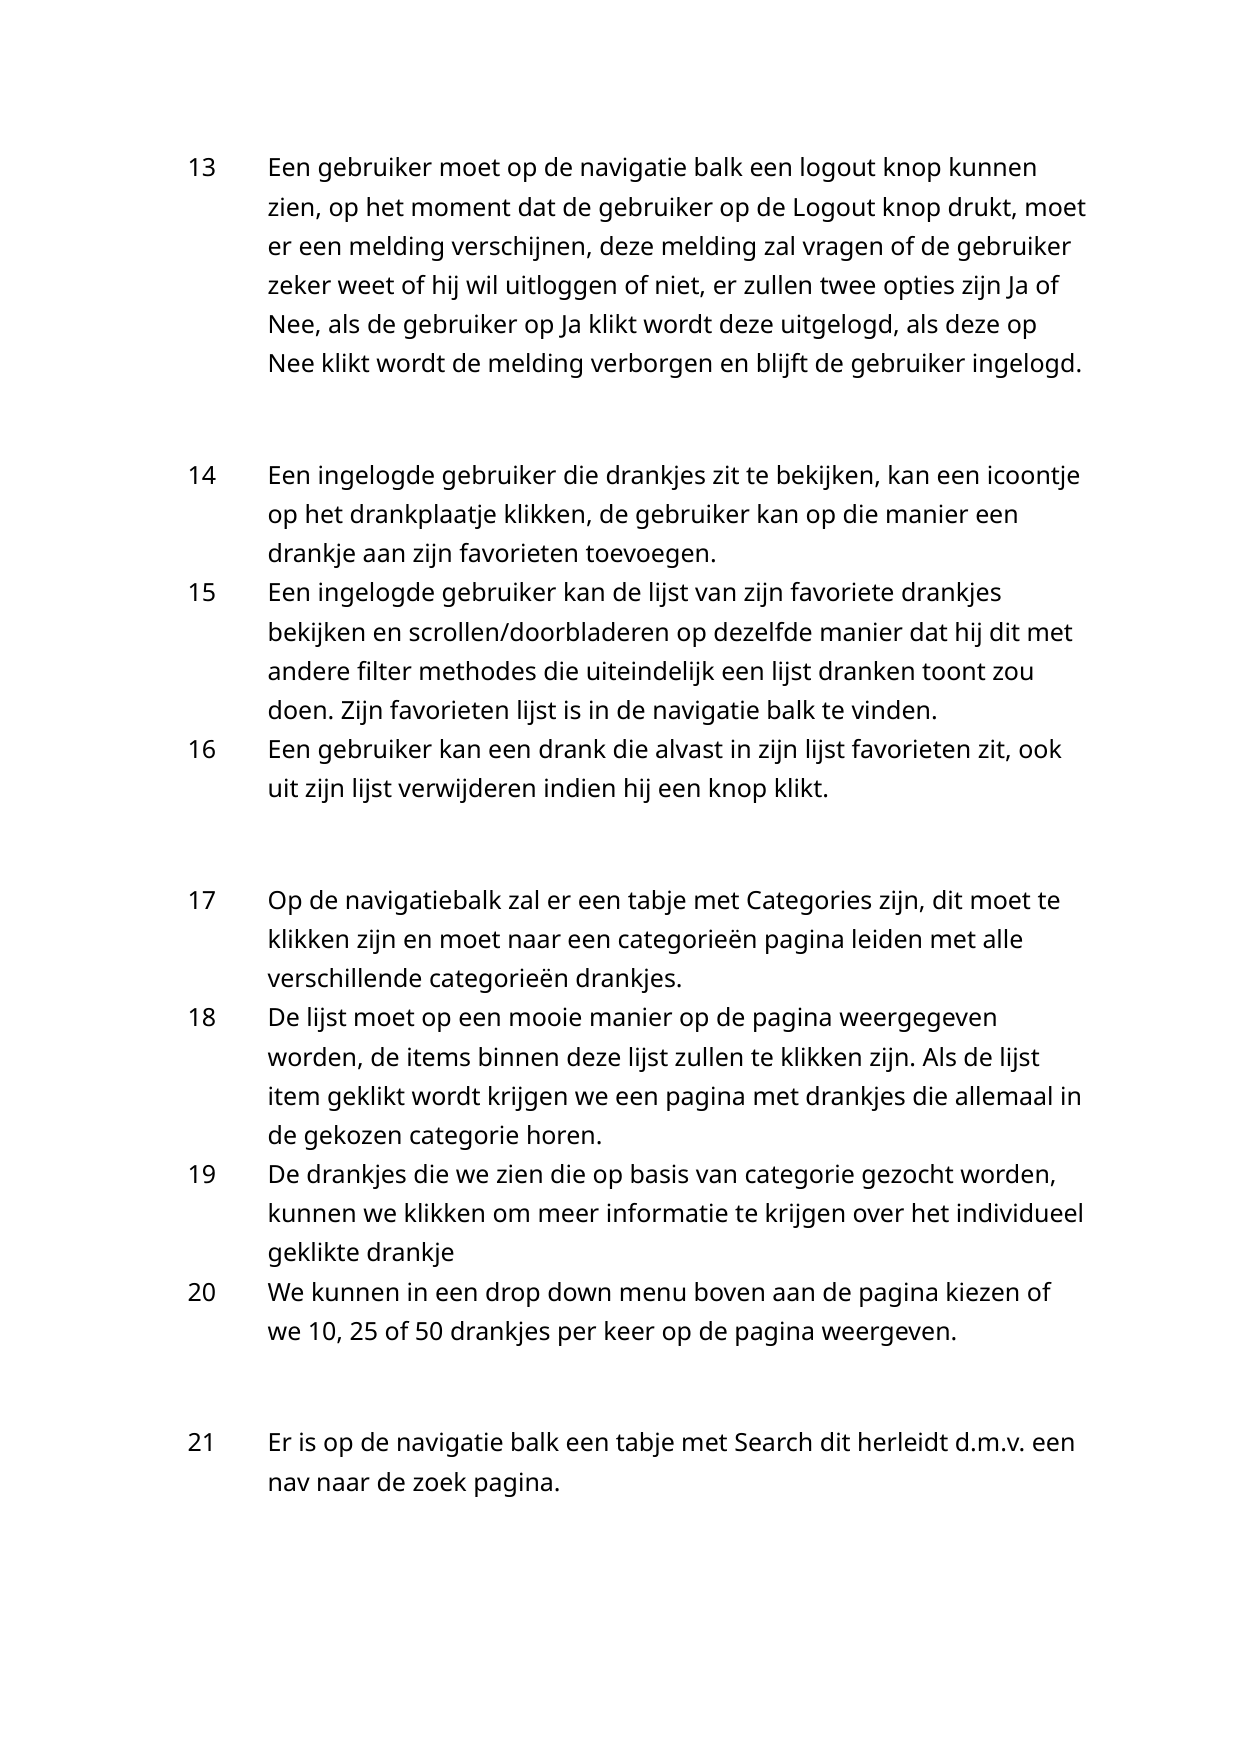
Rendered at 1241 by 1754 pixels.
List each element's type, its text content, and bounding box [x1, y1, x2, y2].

list De drankjes die we zien die op basis van categorie gezocht worden, kunnen we klikken om meer informatie te krijgen over het individueel geklikte drankje [187, 1157, 1090, 1269]
list Een ingelogde gebruiker kan de lijst van zijn favoriete drankjes bekijken en scrollen/doorbladeren op dezelfde manier dat hij dit met andere filter methodes die uiteindelijk een lijst dranken toont zou doen. Zijn favorieten lijst is in de navigatie balk te vinden. [187, 575, 1090, 727]
list Op de navigatiebalk zal er een tabje met Categories zijn, dit moet te klikken zijn en moet naar een categorieën pagina leiden met alle verschillende categorieën drankjes. [187, 882, 1090, 995]
list Een ingelogde gebruiker die drankjes zit te bekijken, kan een icoontje op het drankplaatje klikken, de gebruiker kan op die manier een drankje aan zijn favorieten toevoegen. [187, 457, 1090, 570]
list We kunnen in een drop down menu boven aan de pagina kiezen of we 10, 25 of 50 drankjes per keer op de pagina weergeven. [187, 1274, 1090, 1347]
list Een gebruiker moet op de navigatie balk een logout knop kunnen zien, op het moment dat de gebruiker op de Logout knop drukt, moet er een melding verschijnen, deze melding zal vragen of de gebruiker zeker weet of hij wil uitloggen of niet, er zullen twee opties zijn Ja of Nee, als de gebruiker op Ja klikt wordt deze uitgelogd, als deze op Nee klikt wordt de melding verborgen en blijft de gebruiker ingelogd. [187, 150, 1090, 380]
list Een gebruiker kan een drank die alvast in zijn lijst favorieten zit, ook uit zijn lijst verwijderen indien hij een knop klikt. [187, 732, 1090, 805]
list Er is op de navigatie balk een tabje met Search dit herleidt d.m.v. een nav naar de zoek pagina. [187, 1425, 1090, 1498]
list De lijst moet op een mooie manier op de pagina weergegeven worden, de items binnen deze lijst zullen te klikken zijn. Als de lijst item geklikt wordt krijgen we een pagina met drankjes die allemaal in de gekozen categorie horen. [187, 1000, 1090, 1152]
